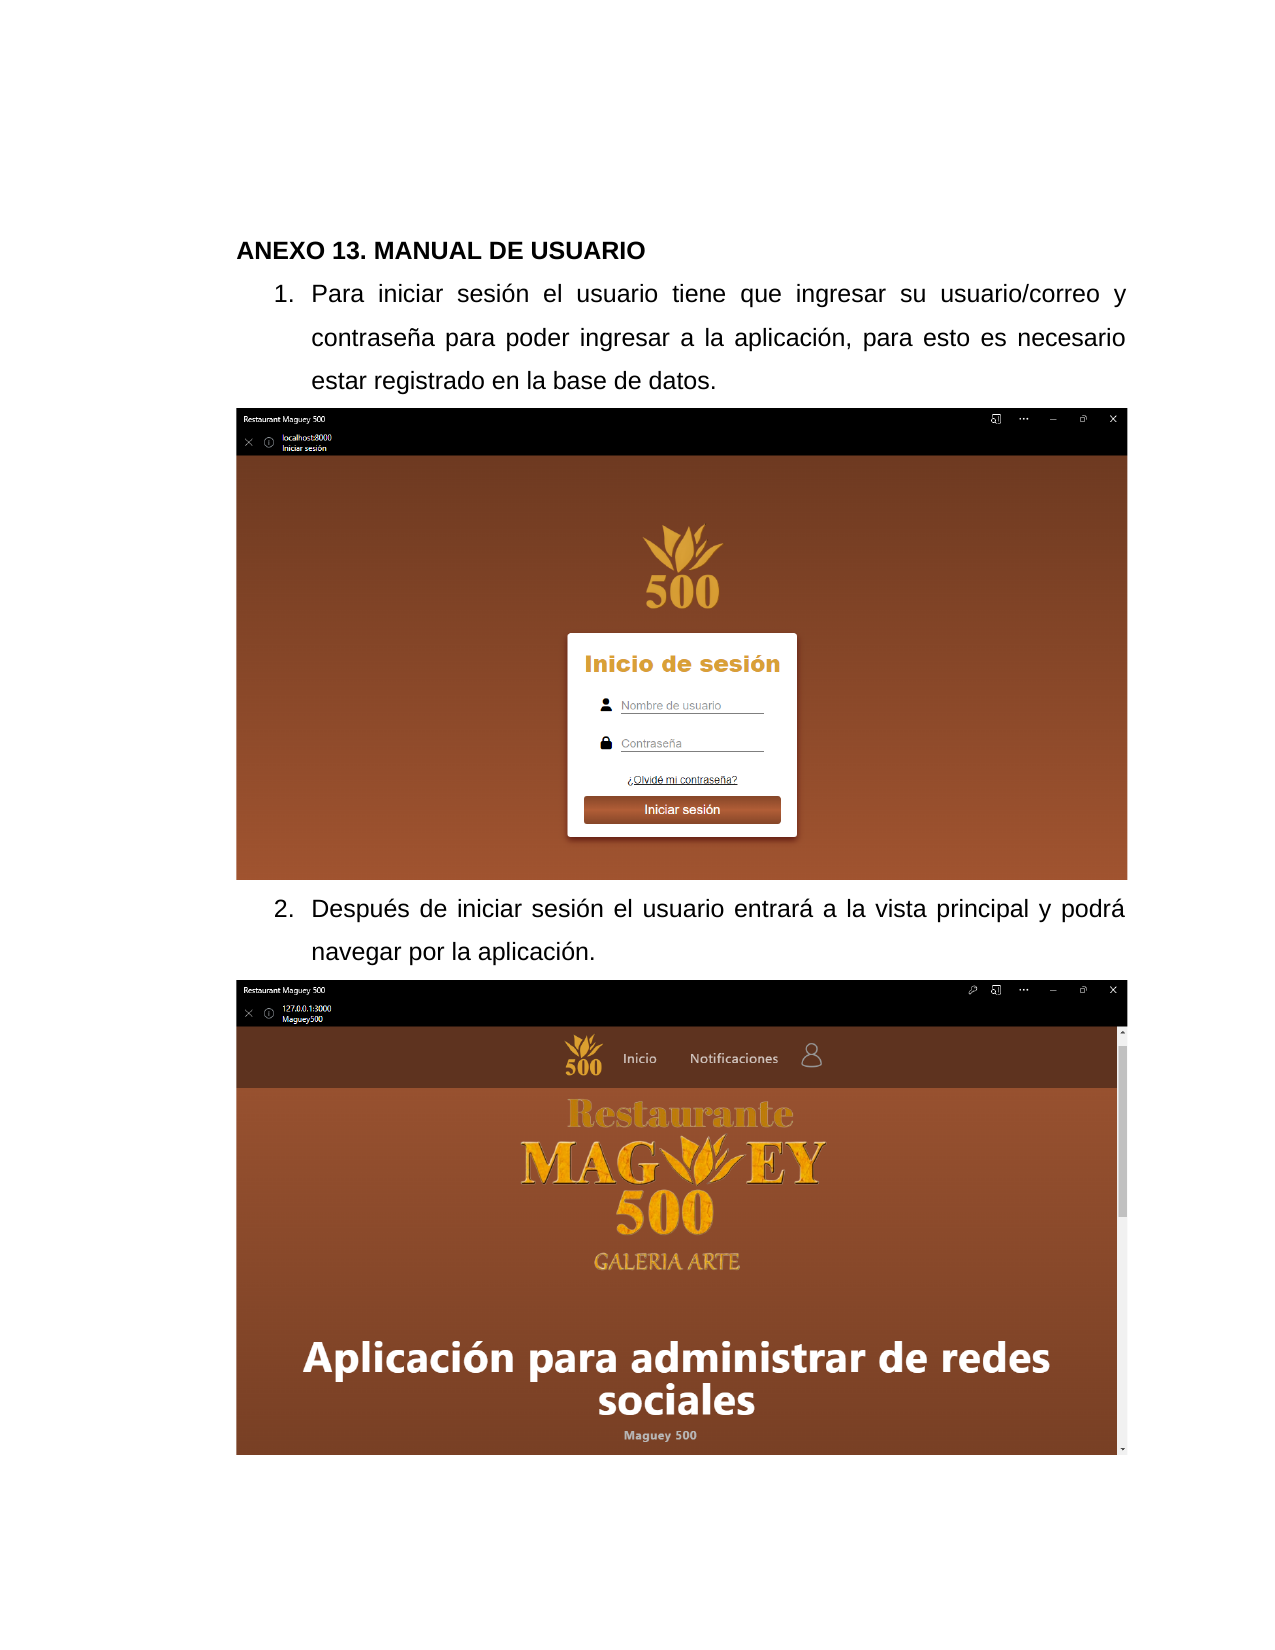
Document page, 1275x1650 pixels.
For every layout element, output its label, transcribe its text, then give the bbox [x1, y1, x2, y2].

picture [236, 980, 1128, 1455]
text ANEXO 13. Manual de usuario [236, 236, 1127, 265]
list Después de iniciar sesión el usuario entrará a la vista principal y podrá navegar por la aplicación. [274, 894, 1127, 966]
list Para iniciar sesión el usuario tiene que ingresar su usuario/correo y contraseña para poder ingresar a la aplicación, para esto es necesario estar registrado en la base de datos. [274, 279, 1127, 394]
picture [236, 408, 1128, 880]
